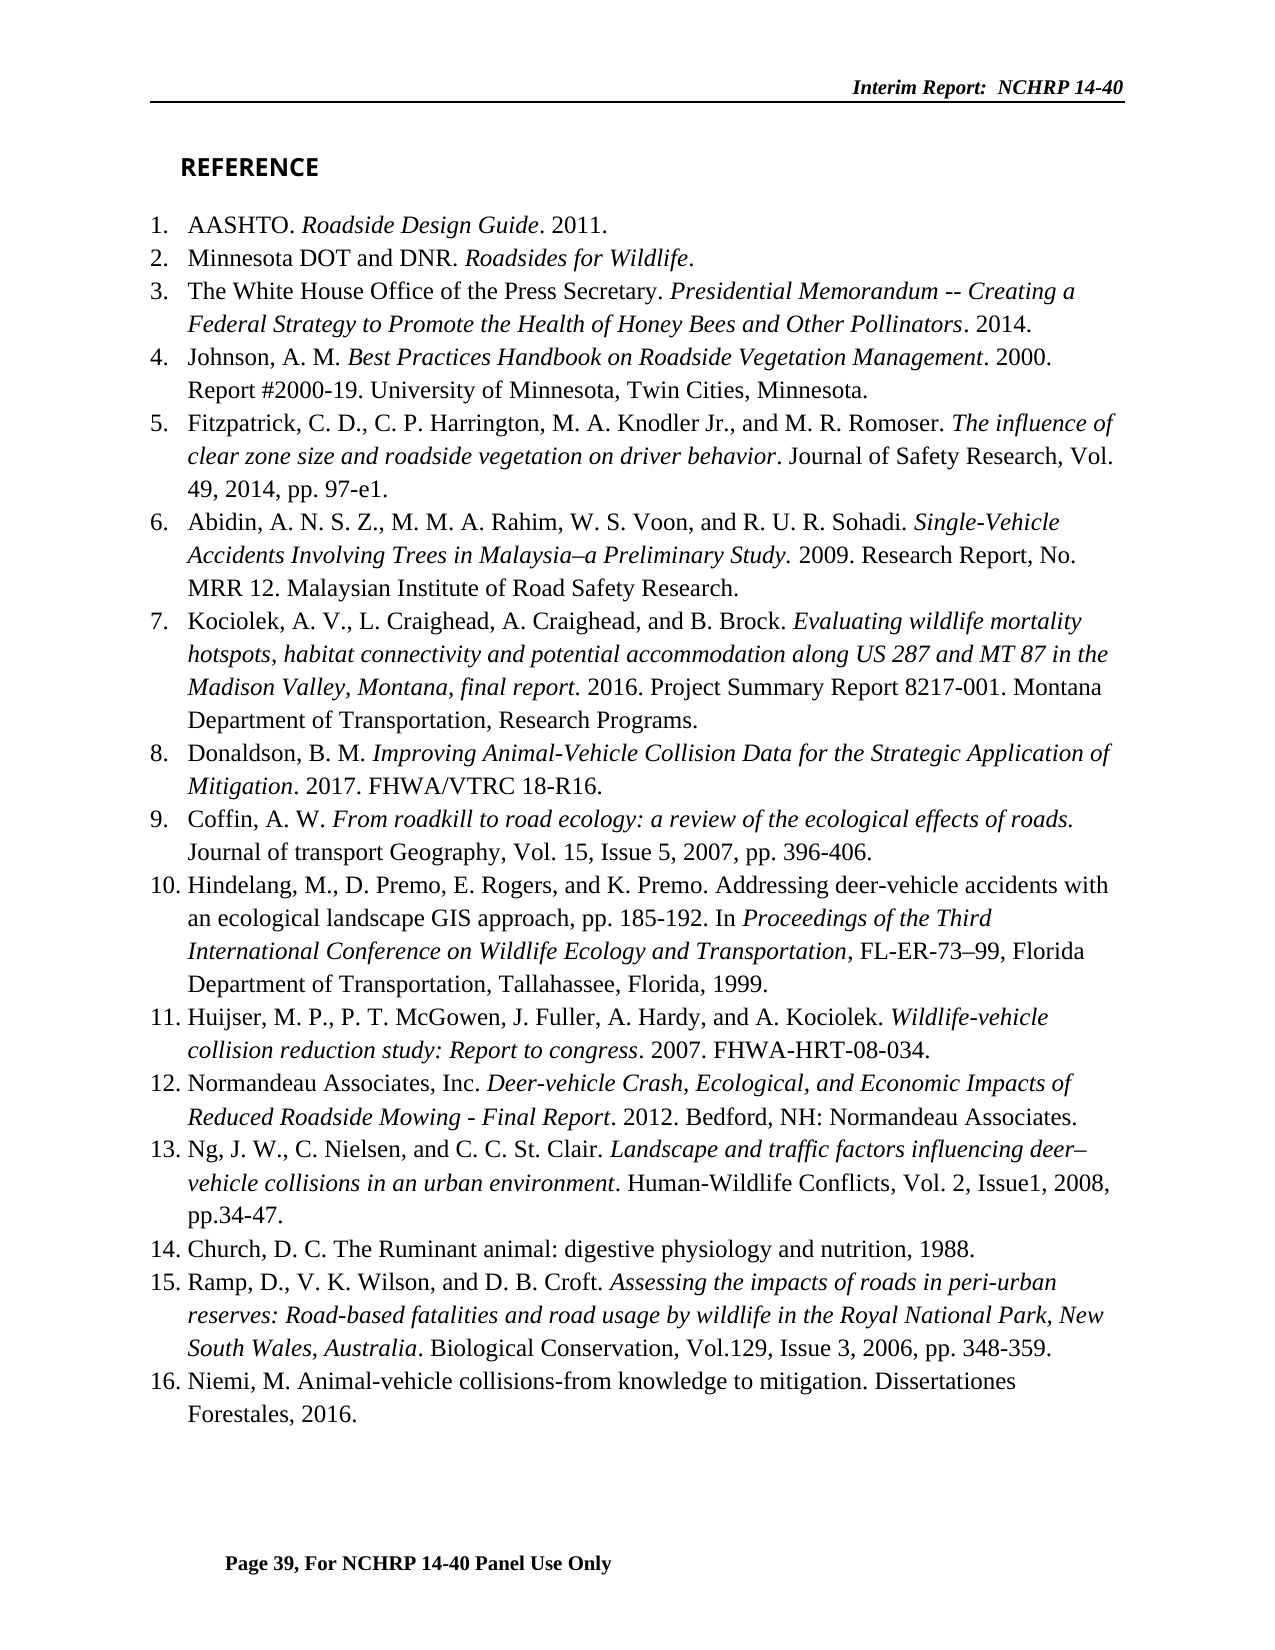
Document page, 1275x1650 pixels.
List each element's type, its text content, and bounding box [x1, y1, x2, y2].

list Hindelang, M., D. Premo, E. Rogers, and K. Premo. Addressing deer-vehicle accidents with an ecological landscape GIS approach, pp. 185-192. In Proceedings of the Third International Conference on Wildlife Ecology and Transportation, FL-ER-73–99, Florida Department of Transportation, Tallahassee, Florida, 1999. [150, 870, 1125, 998]
list Donaldson, B. M. Improving Animal-Vehicle Collision Data for the Strategic Application of Mitigation. 2017. FHWA/VTRC 18-R16. [150, 738, 1125, 800]
list Ng, J. W., C. Nielsen, and C. C. St. Clair. Landscape and traffic factors influencing deer–vehicle collisions in an urban environment. Human-Wildlife Conflicts, Vol. 2, Issue1, 2008, pp.34-47. [150, 1134, 1125, 1229]
list Fitzpatrick, C. D., C. P. Harrington, M. A. Knodler Jr., and M. R. Romoser. The influence of clear zone size and roadside vegetation on driver behavior. Journal of Safety Research, Vol. 49, 2014, pp. 97-e1. [150, 408, 1125, 503]
list AASHTO. Roadside Design Guide. 2011. [150, 210, 1125, 239]
list Minnesota DOT and DNR. Roadsides for Wildlife. [150, 243, 1125, 272]
list Church, D. C. The Ruminant animal: digestive physiology and nutrition, 1988. [150, 1234, 1125, 1262]
list Huijser, M. P., P. T. McGowen, J. Fuller, A. Hardy, and A. Kociolek. Wildlife-vehicle collision reduction study: Report to congress. 2007. FHWA-HRT-08-034. [150, 1002, 1125, 1064]
list Coffin, A. W. From roadkill to road ecology: a review of the ecological effects of roads. Journal of transport Geography, Vol. 15, Issue 5, 2007, pp. 396-406. [150, 804, 1125, 866]
text REFERENCE [180, 150, 1125, 184]
list The White House Office of the Press Secretary. Presidential Memorandum -- Creating a Federal Strategy to Promote the Health of Honey Bees and Other Pollinators. 2014. [150, 276, 1125, 338]
list Kociolek, A. V., L. Craighead, A. Craighead, and B. Brock. Evaluating wildlife mortality hotspots, habitat connectivity and potential accommodation along US 287 and MT 87 in the Madison Valley, Montana, final report. 2016. Project Summary Report 8217-001. Montana Department of Transportation, Research Programs. [150, 606, 1125, 734]
list Niemi, M. Animal-vehicle collisions-from knowledge to mitigation. Dissertationes Forestales, 2016. [150, 1366, 1125, 1427]
list Johnson, A. M. Best Practices Handbook on Roadside Vegetation Management. 2000. Report #2000-19. University of Minnesota, Twin Cities, Minnesota. [150, 342, 1125, 404]
list Normandeau Associates, Inc. Deer-vehicle Crash, Ecological, and Economic Impacts of Reduced Roadside Mowing - Final Report. 2012. Bedford, NH: Normandeau Associates. [150, 1068, 1125, 1130]
list Ramp, D., V. K. Wilson, and D. B. Croft. Assessing the impacts of roads in peri-urban reserves: Road-based fatalities and road usage by wildlife in the Royal National Park, New South Wales, Australia. Biological Conservation, Vol.129, Issue 3, 2006, pp. 348-359. [150, 1267, 1125, 1361]
list Abidin, A. N. S. Z., M. M. A. Rahim, W. S. Voon, and R. U. R. Sohadi. Single-Vehicle Accidents Involving Trees in Malaysia–a Preliminary Study. 2009. Research Report, No. MRR 12. Malaysian Institute of Road Safety Research. [150, 507, 1125, 602]
